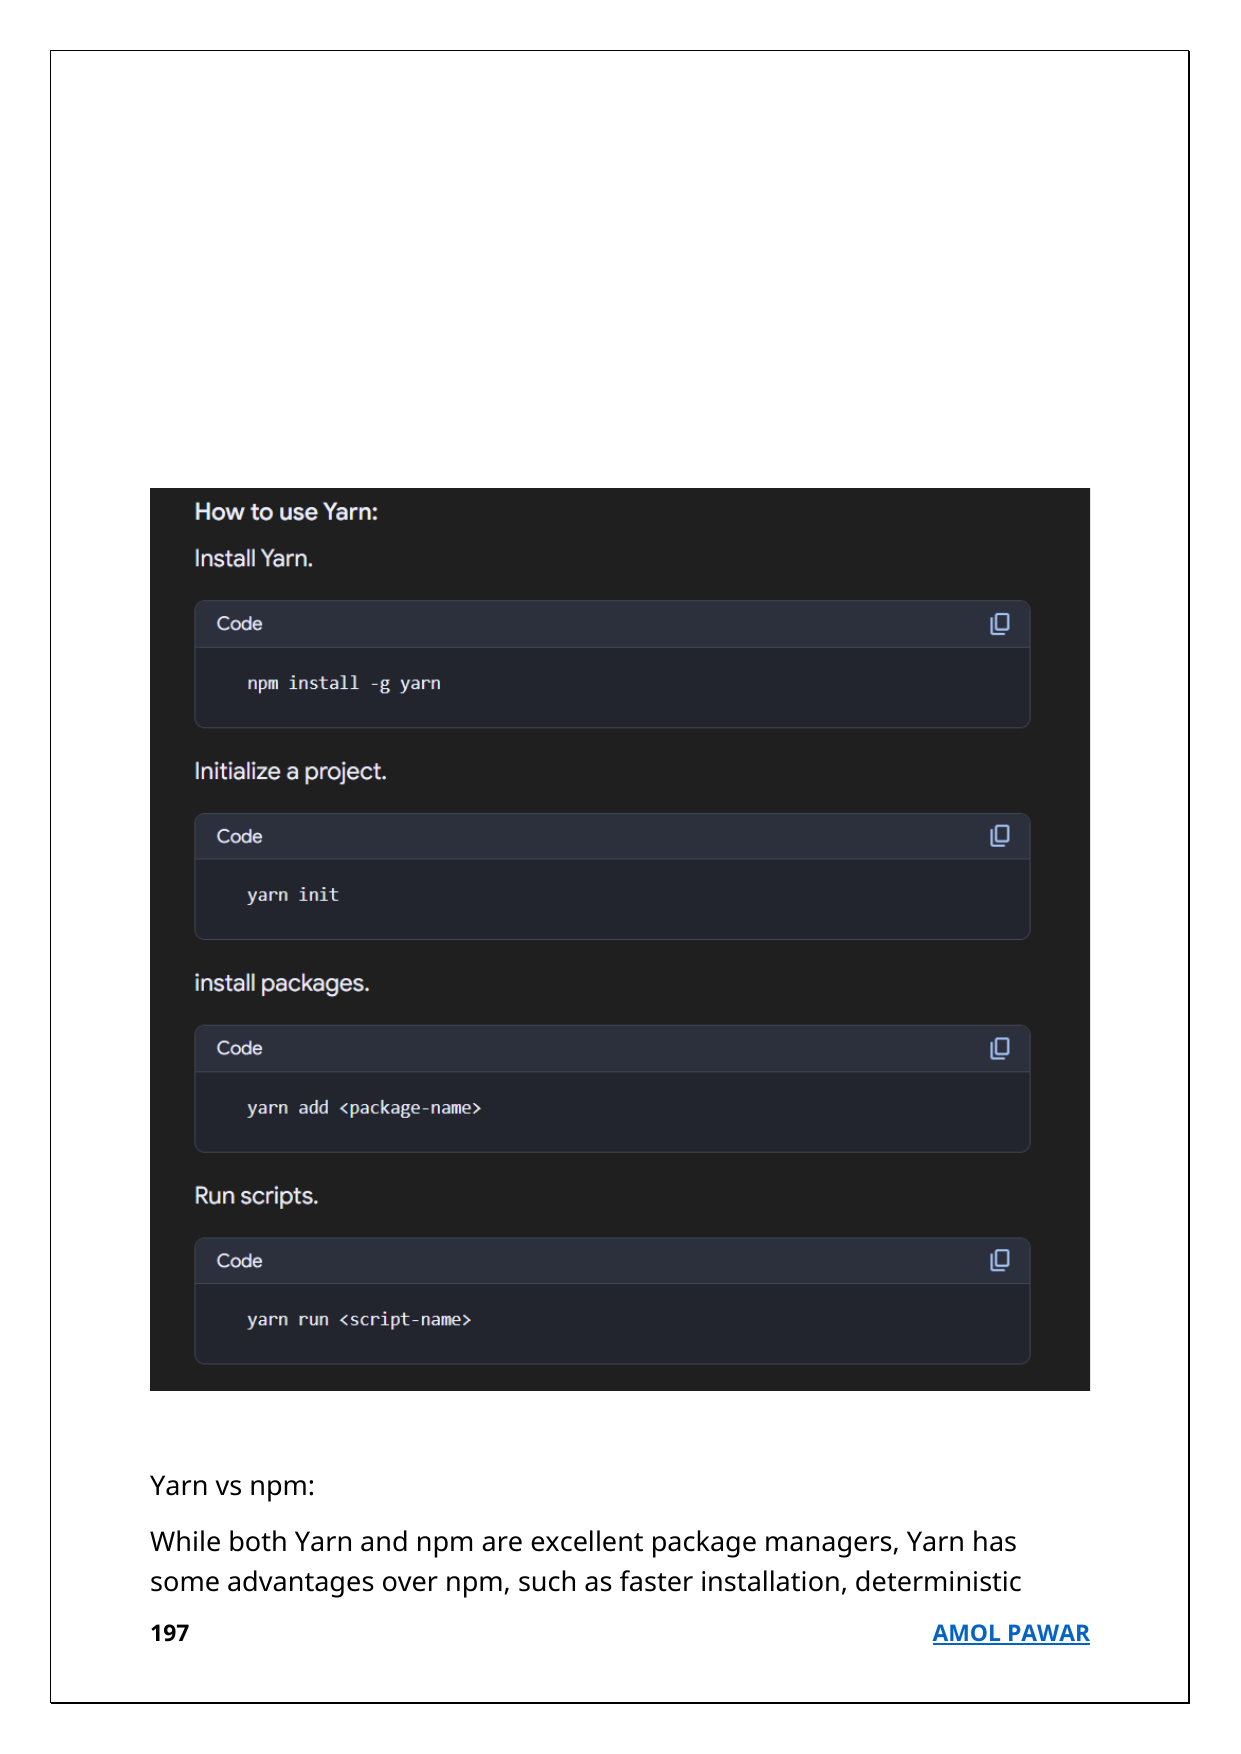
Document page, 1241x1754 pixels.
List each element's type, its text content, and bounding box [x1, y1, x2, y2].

text Yarn vs npm: [150, 1466, 1089, 1503]
picture [150, 488, 1091, 1391]
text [150, 1523, 1089, 1599]
